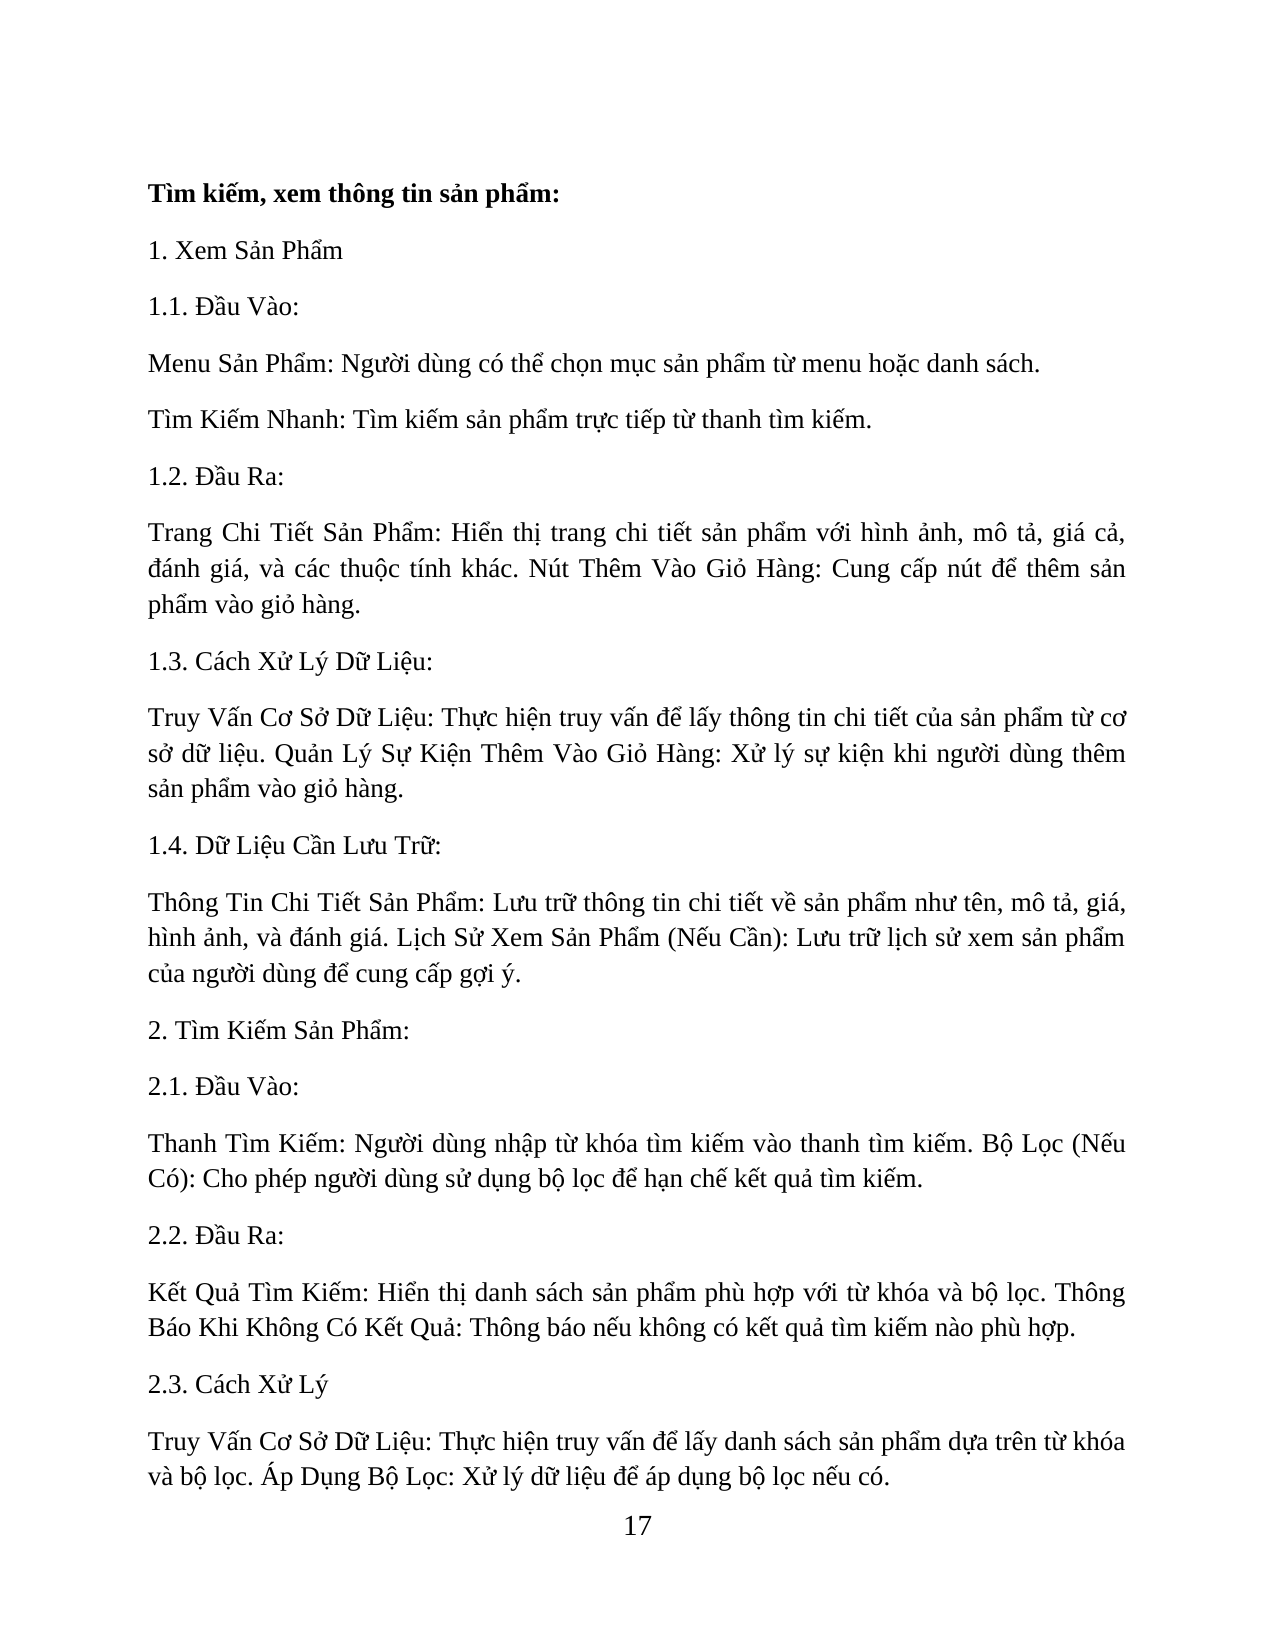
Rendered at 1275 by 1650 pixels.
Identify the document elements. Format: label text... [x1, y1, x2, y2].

text 1.2. Đầu Ra: [148, 460, 1127, 491]
text Tìm Kiếm Nhanh: Tìm kiếm sản phẩm trực tiếp từ thanh tìm kiếm. [148, 403, 1127, 434]
text Truy Vấn Cơ Sở Dữ Liệu: Thực hiện truy vấn để lấy danh sách sản phẩm dựa trên từ khóa và bộ lọc. Áp Dụng Bộ Lọc: Xử lý dữ liệu để áp dụng bộ lọc nếu có. [148, 1424, 1127, 1491]
text 2. Tìm Kiếm Sản Phẩm: [148, 1014, 1127, 1045]
text 2.3. Cách Xử Lý [148, 1368, 1127, 1399]
text Kết Quả Tìm Kiếm: Hiển thị danh sách sản phẩm phù hợp với từ khóa và bộ lọc. Thông Báo Khi Không Có Kết Quả: Thông báo nếu không có kết quả tìm kiếm nào phù hợp. [148, 1276, 1127, 1343]
text 1.1. Đầu Vào: [148, 290, 1127, 321]
text 2.2. Đầu Ra: [148, 1219, 1127, 1250]
text Thông Tin Chi Tiết Sản Phẩm: Lưu trữ thông tin chi tiết về sản phẩm như tên, mô tả, giá, hình ảnh, và đánh giá. Lịch Sử Xem Sản Phẩm (Nếu Cần): Lưu trữ lịch sử xem sản phẩm của người dùng để cung cấp gợi ý. [148, 886, 1127, 988]
text Tìm kiếm, xem thông tin sản phẩm: [148, 177, 1127, 208]
text 1.3. Cách Xử Lý Dữ Liệu: [148, 644, 1127, 676]
text 1.4. Dữ Liệu Cần Lưu Trữ: [148, 829, 1127, 860]
text 2.1. Đầu Vào: [148, 1070, 1127, 1101]
text Trang Chi Tiết Sản Phẩm: Hiển thị trang chi tiết sản phẩm với hình ảnh, mô tả, giá cả, đánh giá, và các thuộc tính khác. Nút Thêm Vào Giỏ Hàng: Cung cấp nút để thêm sản phẩm vào giỏ hàng. [148, 517, 1127, 619]
text Truy Vấn Cơ Sở Dữ Liệu: Thực hiện truy vấn để lấy thông tin chi tiết của sản phẩm từ cơ sở dữ liệu. Quản Lý Sự Kiện Thêm Vào Giỏ Hàng: Xử lý sự kiện khi người dùng thêm sản phẩm vào giỏ hàng. [148, 701, 1127, 804]
text Thanh Tìm Kiếm: Người dùng nhập từ khóa tìm kiếm vào thanh tìm kiếm. Bộ Lọc (Nếu Có): Cho phép người dùng sử dụng bộ lọc để hạn chế kết quả tìm kiếm. [148, 1127, 1127, 1194]
text Menu Sản Phẩm: Người dùng có thể chọn mục sản phẩm từ menu hoặc danh sách. [148, 347, 1127, 378]
text 1. Xem Sản Phẩm [148, 234, 1127, 265]
